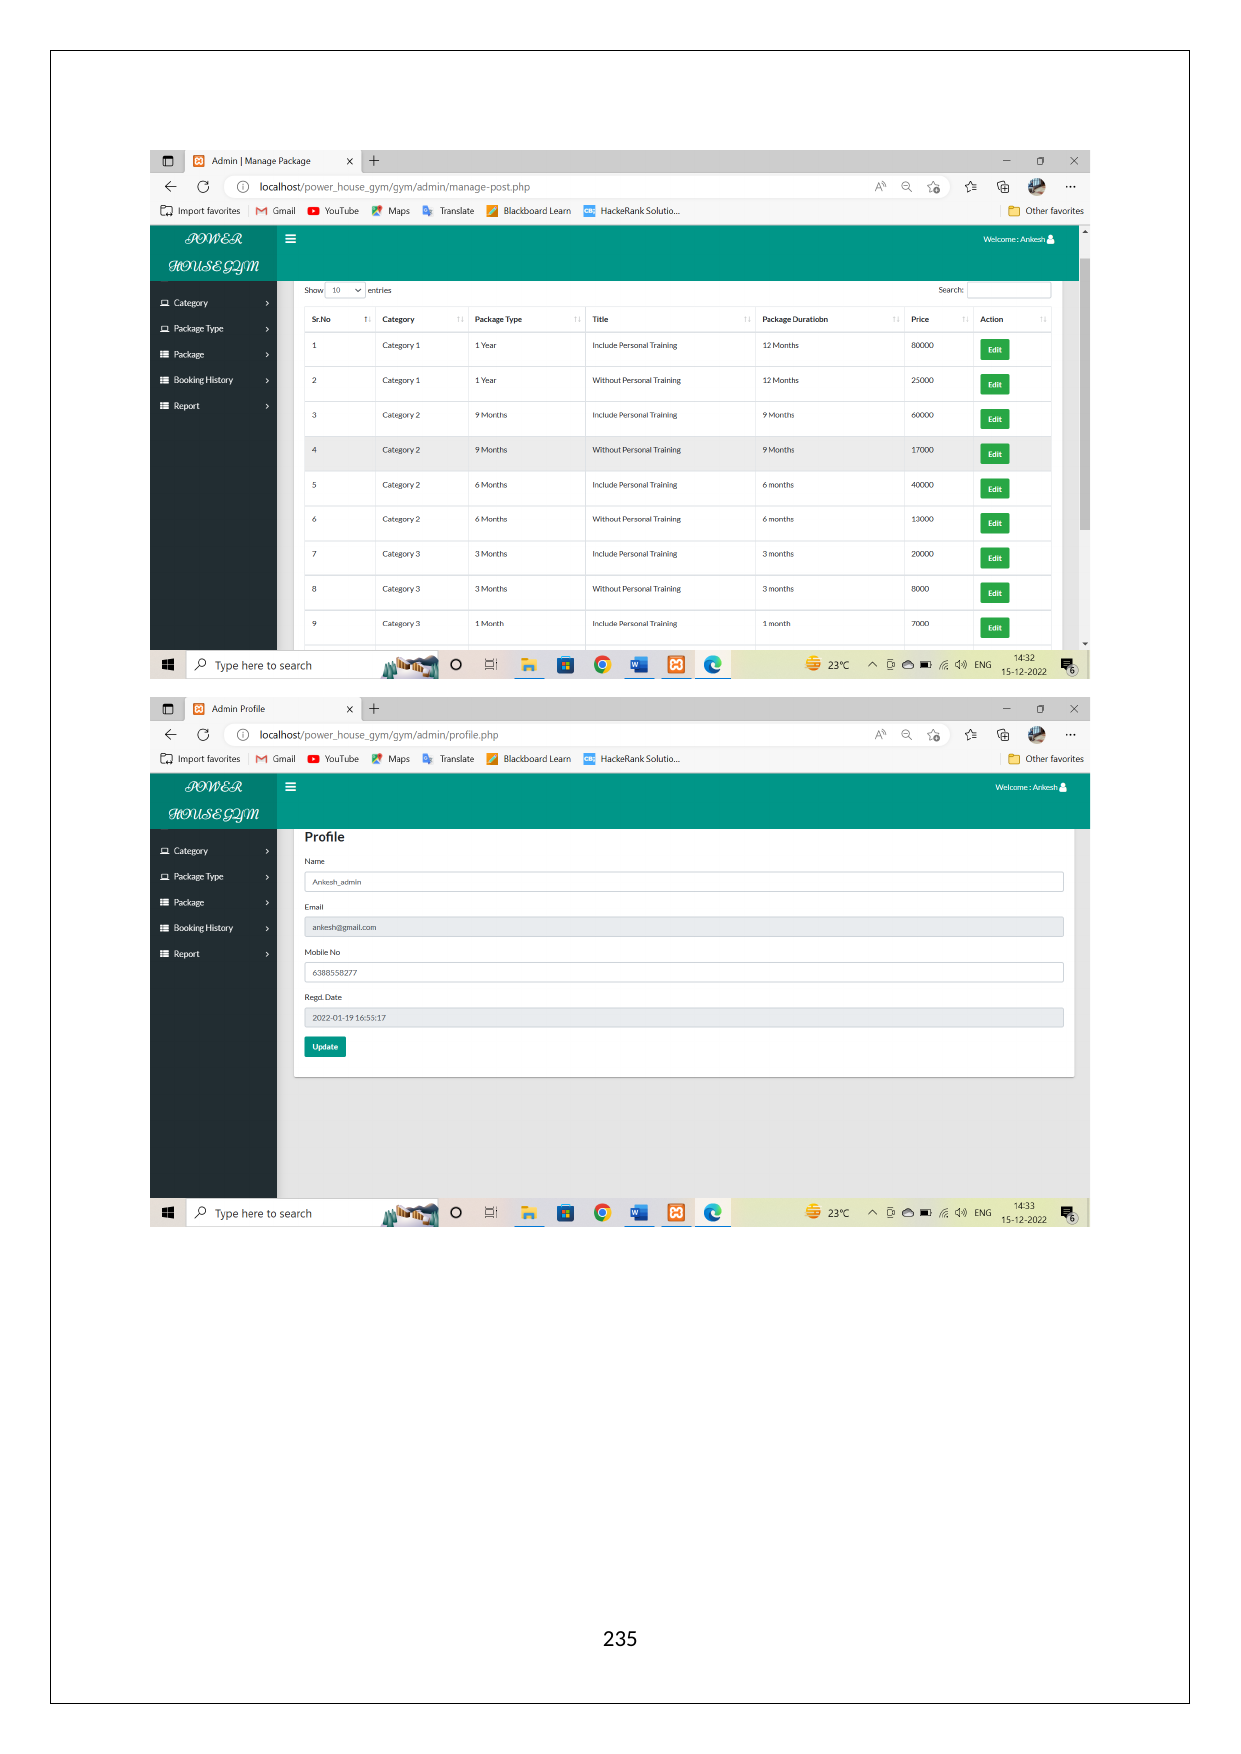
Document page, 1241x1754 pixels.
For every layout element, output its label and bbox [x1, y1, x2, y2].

picture [150, 150, 1091, 679]
picture [150, 697, 1091, 1227]
